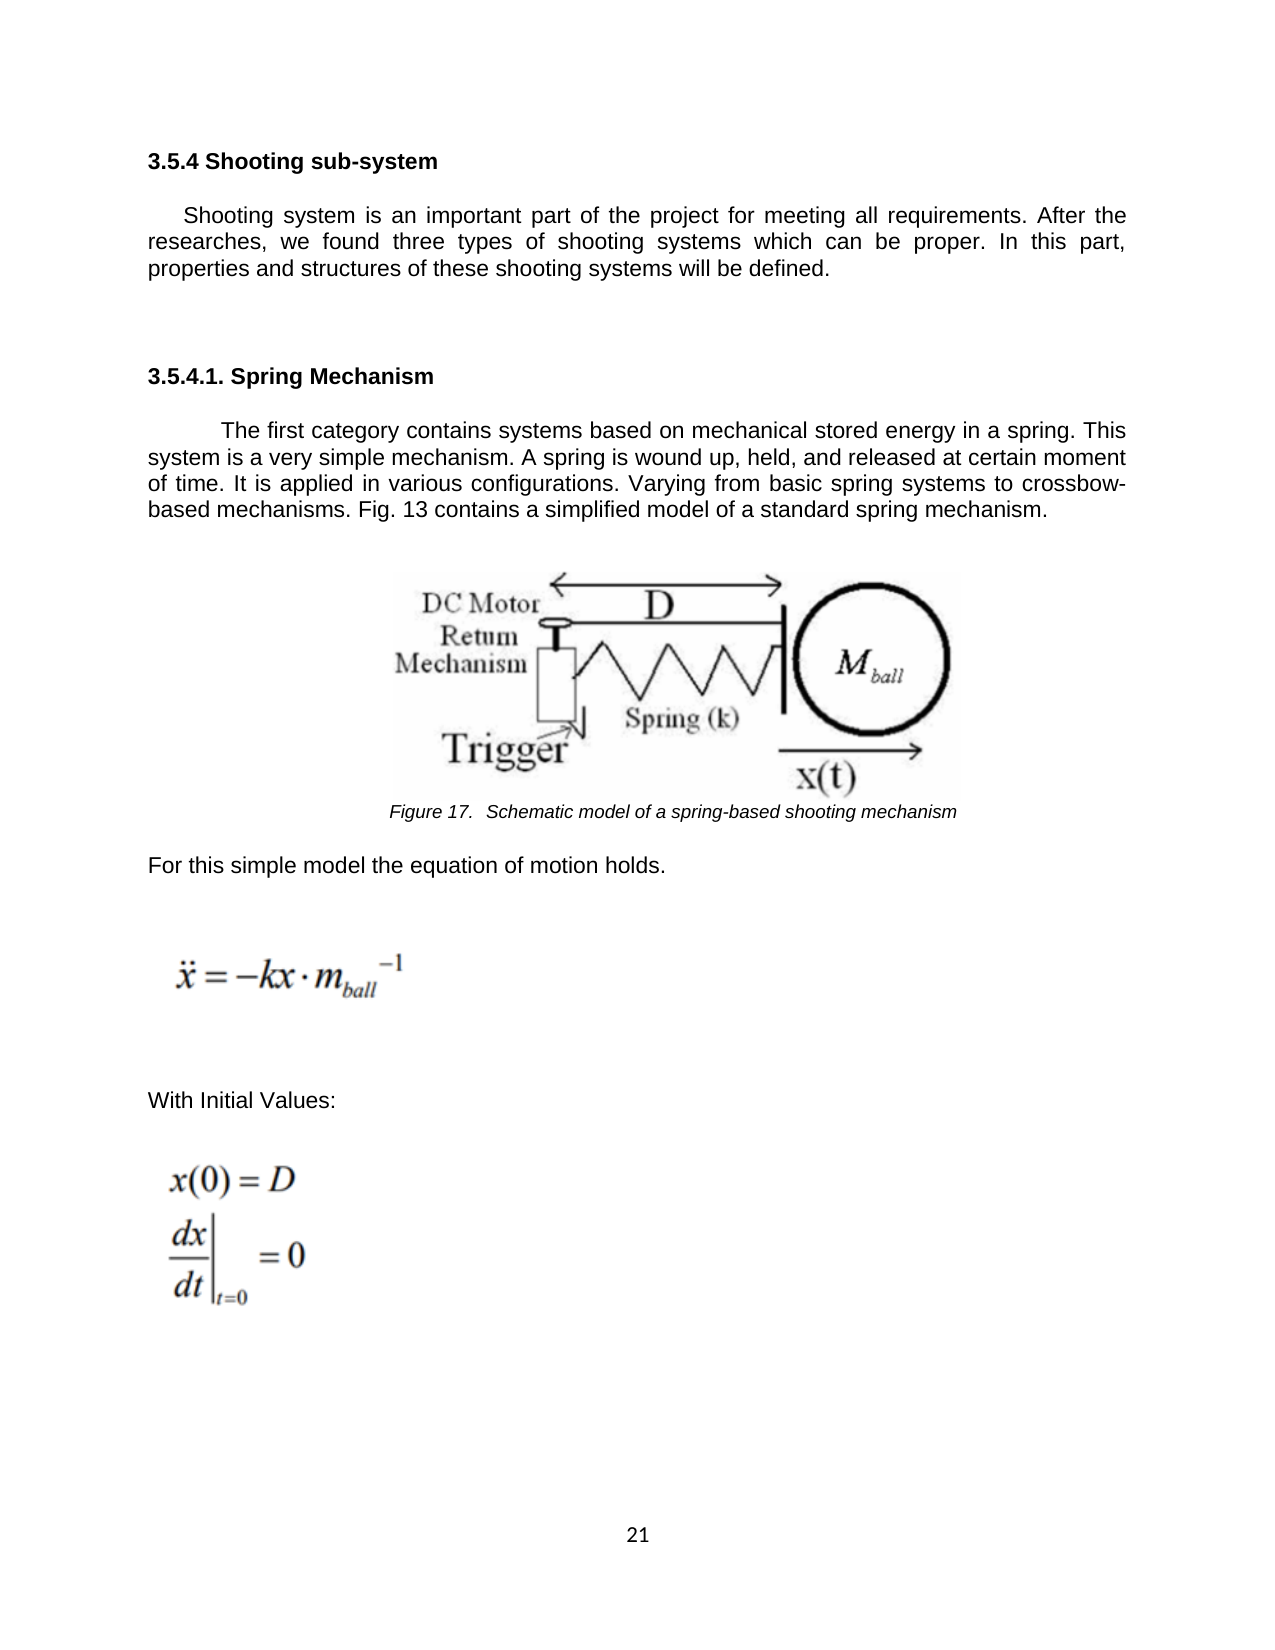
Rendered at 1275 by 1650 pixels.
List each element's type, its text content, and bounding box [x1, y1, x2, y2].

picture [325, 551, 1023, 802]
text Figure 17. Schematic model of a spring-based shooting mechanism [148, 801, 1127, 823]
text With Initial Values: [148, 1087, 1127, 1114]
text 3.5.4 Shooting sub-system [148, 148, 1127, 174]
text Shooting system is an important part of the project for meeting all requirements. After the researches, we found three types of shooting systems which can be proper. In this part, properties and structures of these shooting systems will be defined. [148, 202, 1127, 281]
text The first category contains systems based on mechanical stored energy in a spring. This system is a very simple mechanism. A spring is wound up, held, and released at certain moment of time. It is applied in various configurations. Varying from basic spring systems to crossbow-based mechanisms. Fig. 13 contains a simplified model of a standard spring mechanism. [148, 417, 1127, 523]
text 3.5.4.1. Spring Mechanism [148, 363, 1127, 389]
picture [147, 1141, 337, 1342]
text For this simple model the equation of motion holds. [148, 852, 1127, 878]
picture [147, 935, 442, 1031]
